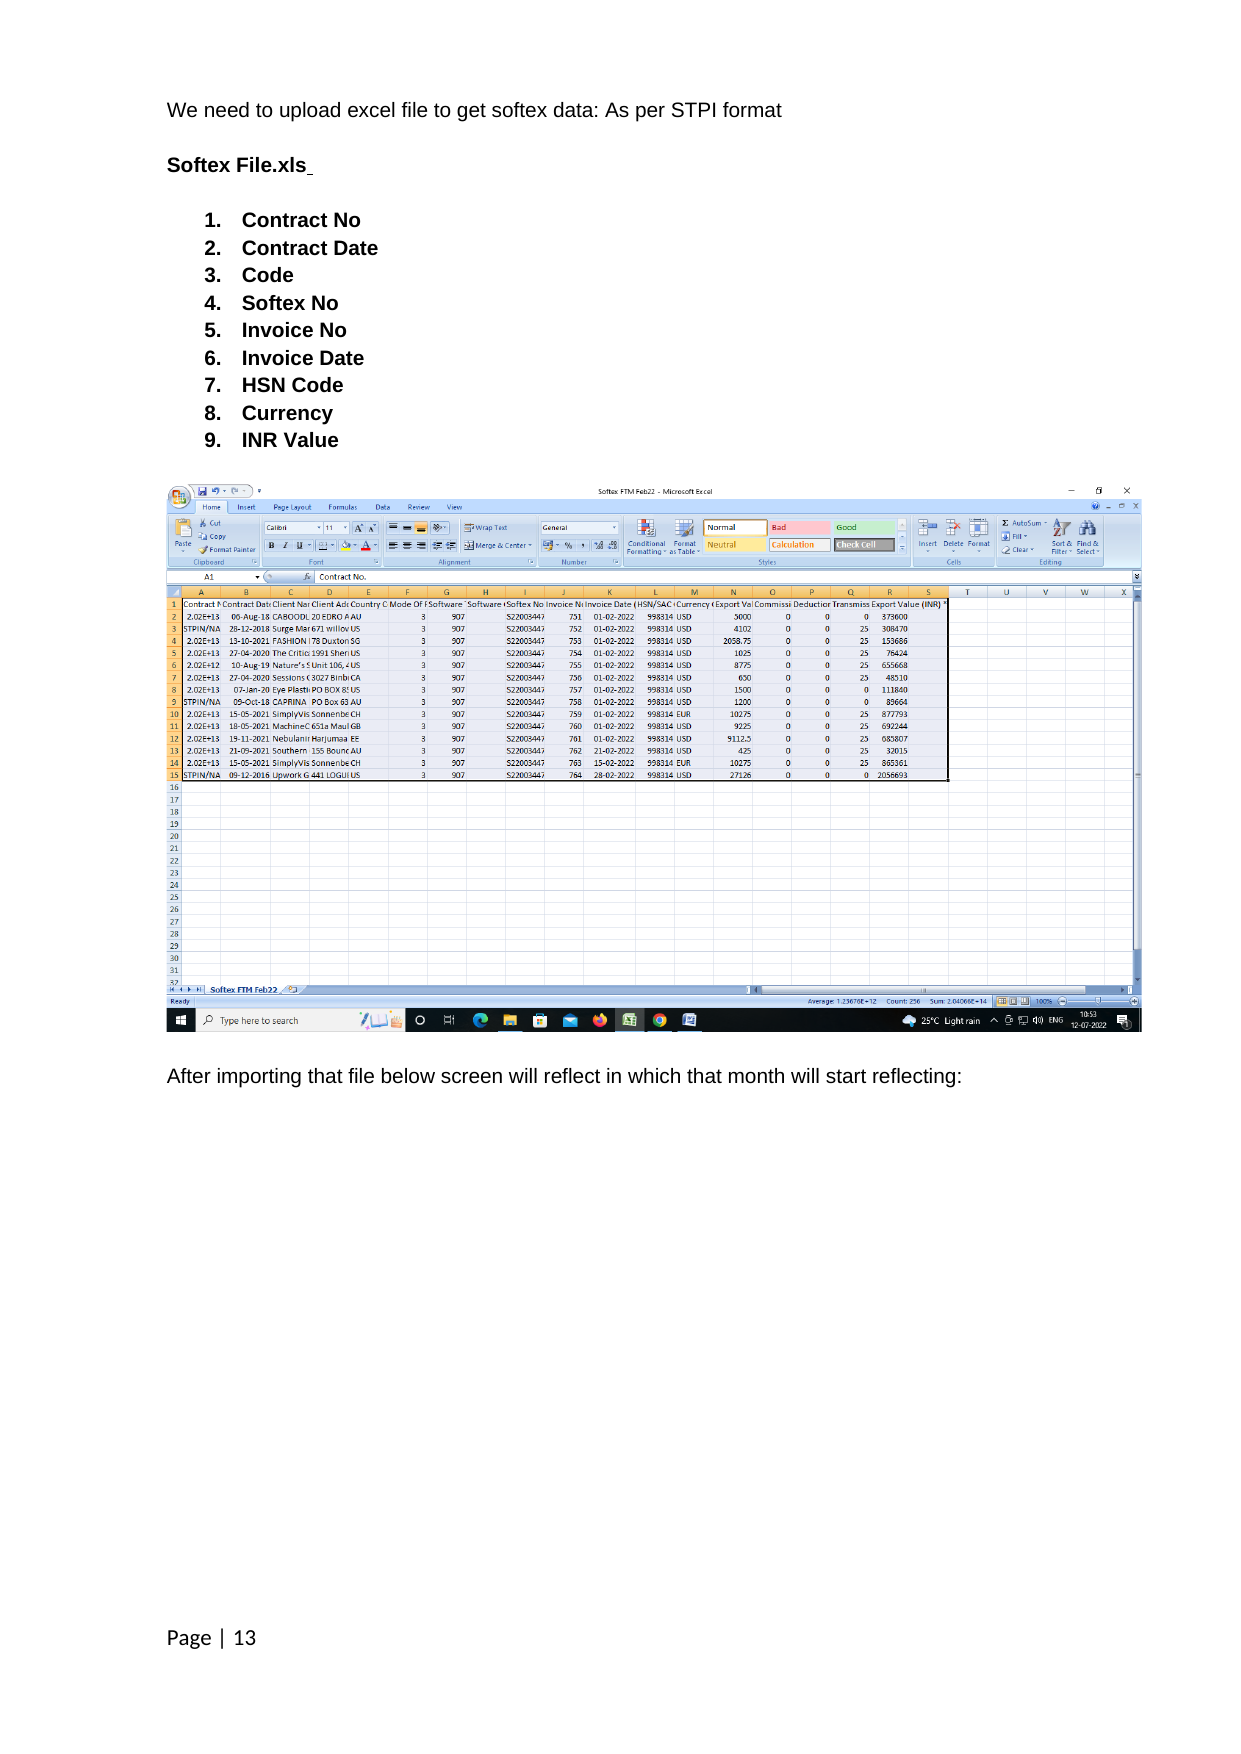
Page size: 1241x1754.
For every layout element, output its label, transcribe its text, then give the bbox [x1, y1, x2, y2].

text After importing that file below screen will reflect in which that month will start reflecting: [167, 1063, 1190, 1087]
list Contract No [204, 208, 1190, 232]
list Invoice No [204, 318, 1190, 342]
list Code [204, 263, 1190, 287]
list Contract Date [204, 236, 1190, 260]
list Currency [204, 401, 1190, 425]
list Invoice Date [204, 346, 1190, 370]
text Softex File.xls [167, 153, 1190, 177]
list HSN Code [204, 373, 1190, 397]
text We need to upload excel file to get softex data: As per STPI format [167, 98, 1190, 122]
list Softex No [204, 291, 1190, 315]
picture [166, 483, 1142, 1032]
list INR Value [204, 428, 1190, 452]
